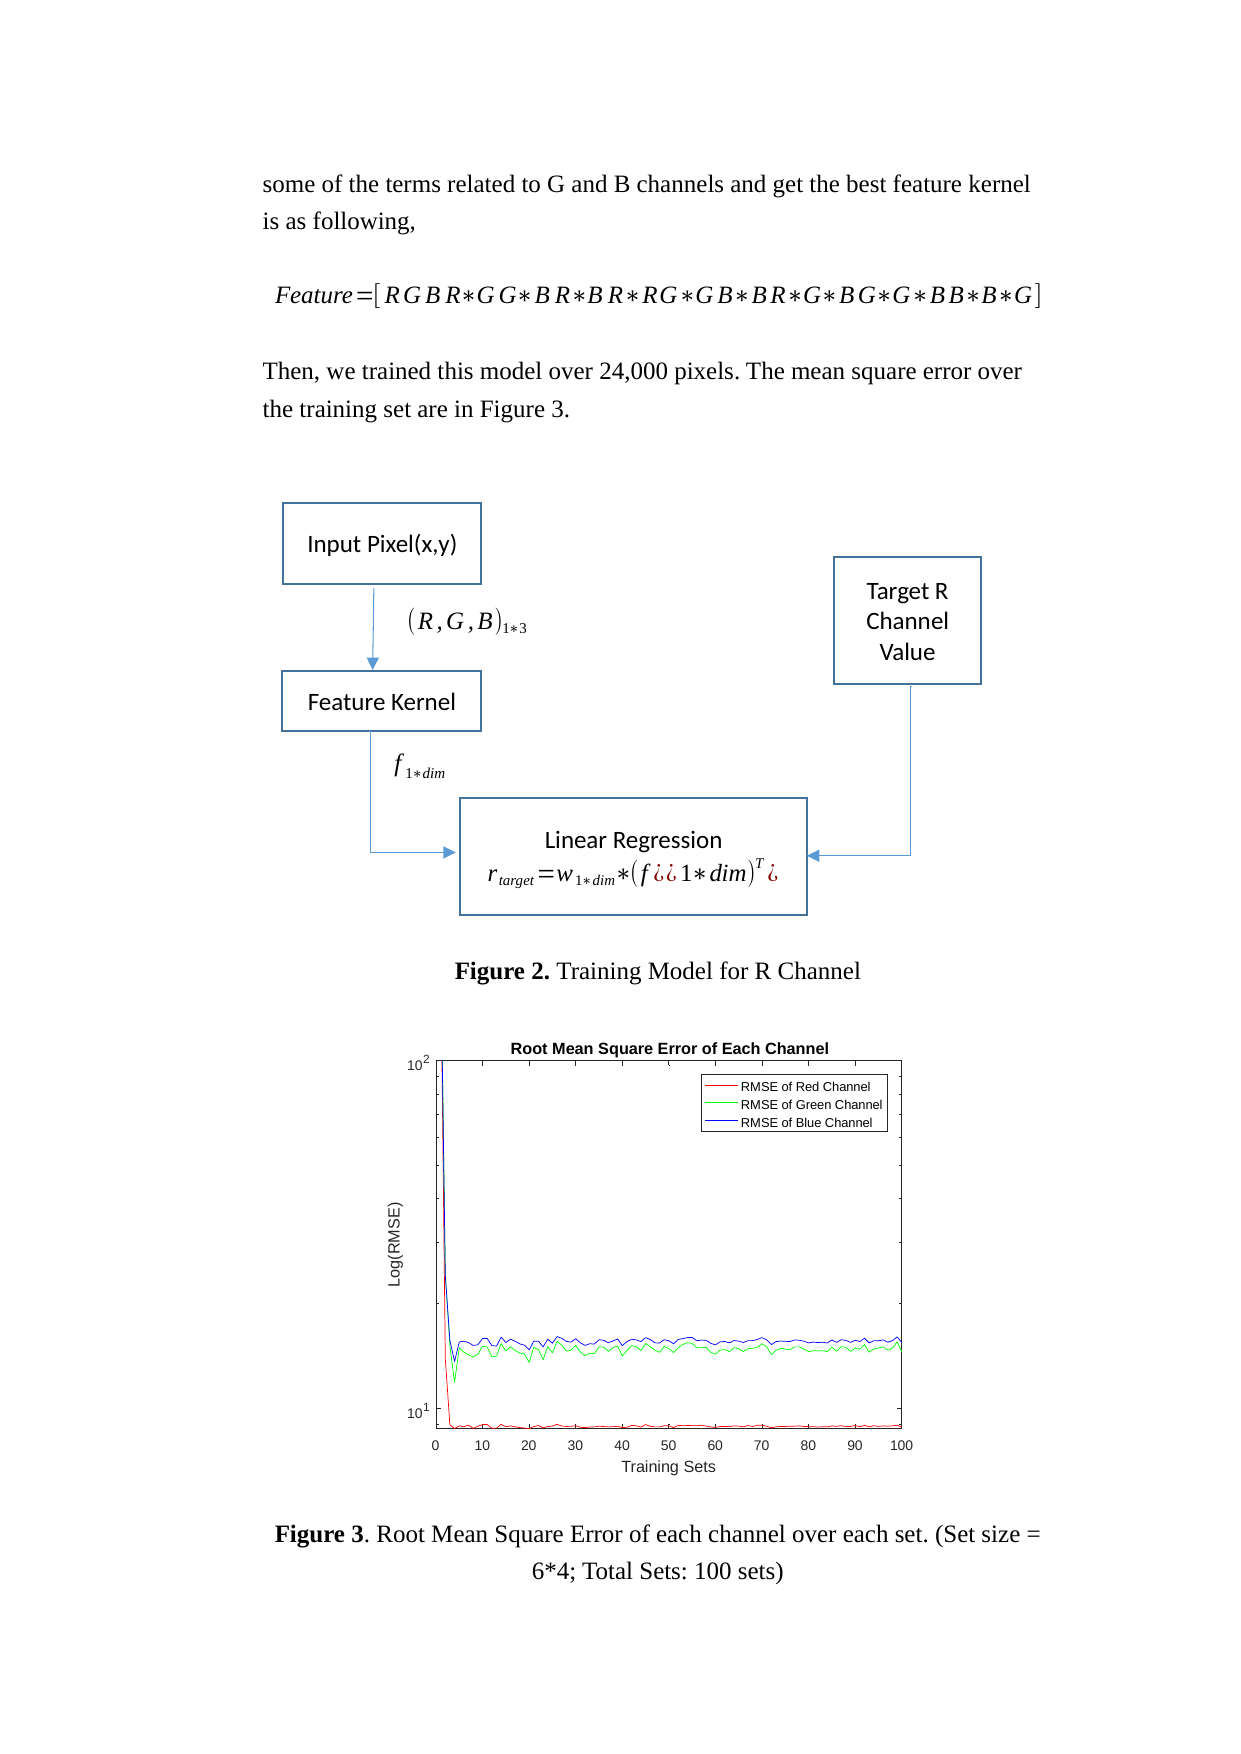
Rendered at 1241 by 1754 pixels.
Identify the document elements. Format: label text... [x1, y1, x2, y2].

list Figure 2. Training Model for R Channel [262, 952, 1053, 989]
list Figure 3. Root Mean Square Error of each channel over each set. (Set size = 6*4; Total Sets: 100 sets) [262, 1514, 1053, 1589]
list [262, 164, 1053, 239]
list Then, we trained this model over 24,000 pixels. The mean square error over the training set are in Figure 3. [262, 352, 1053, 427]
